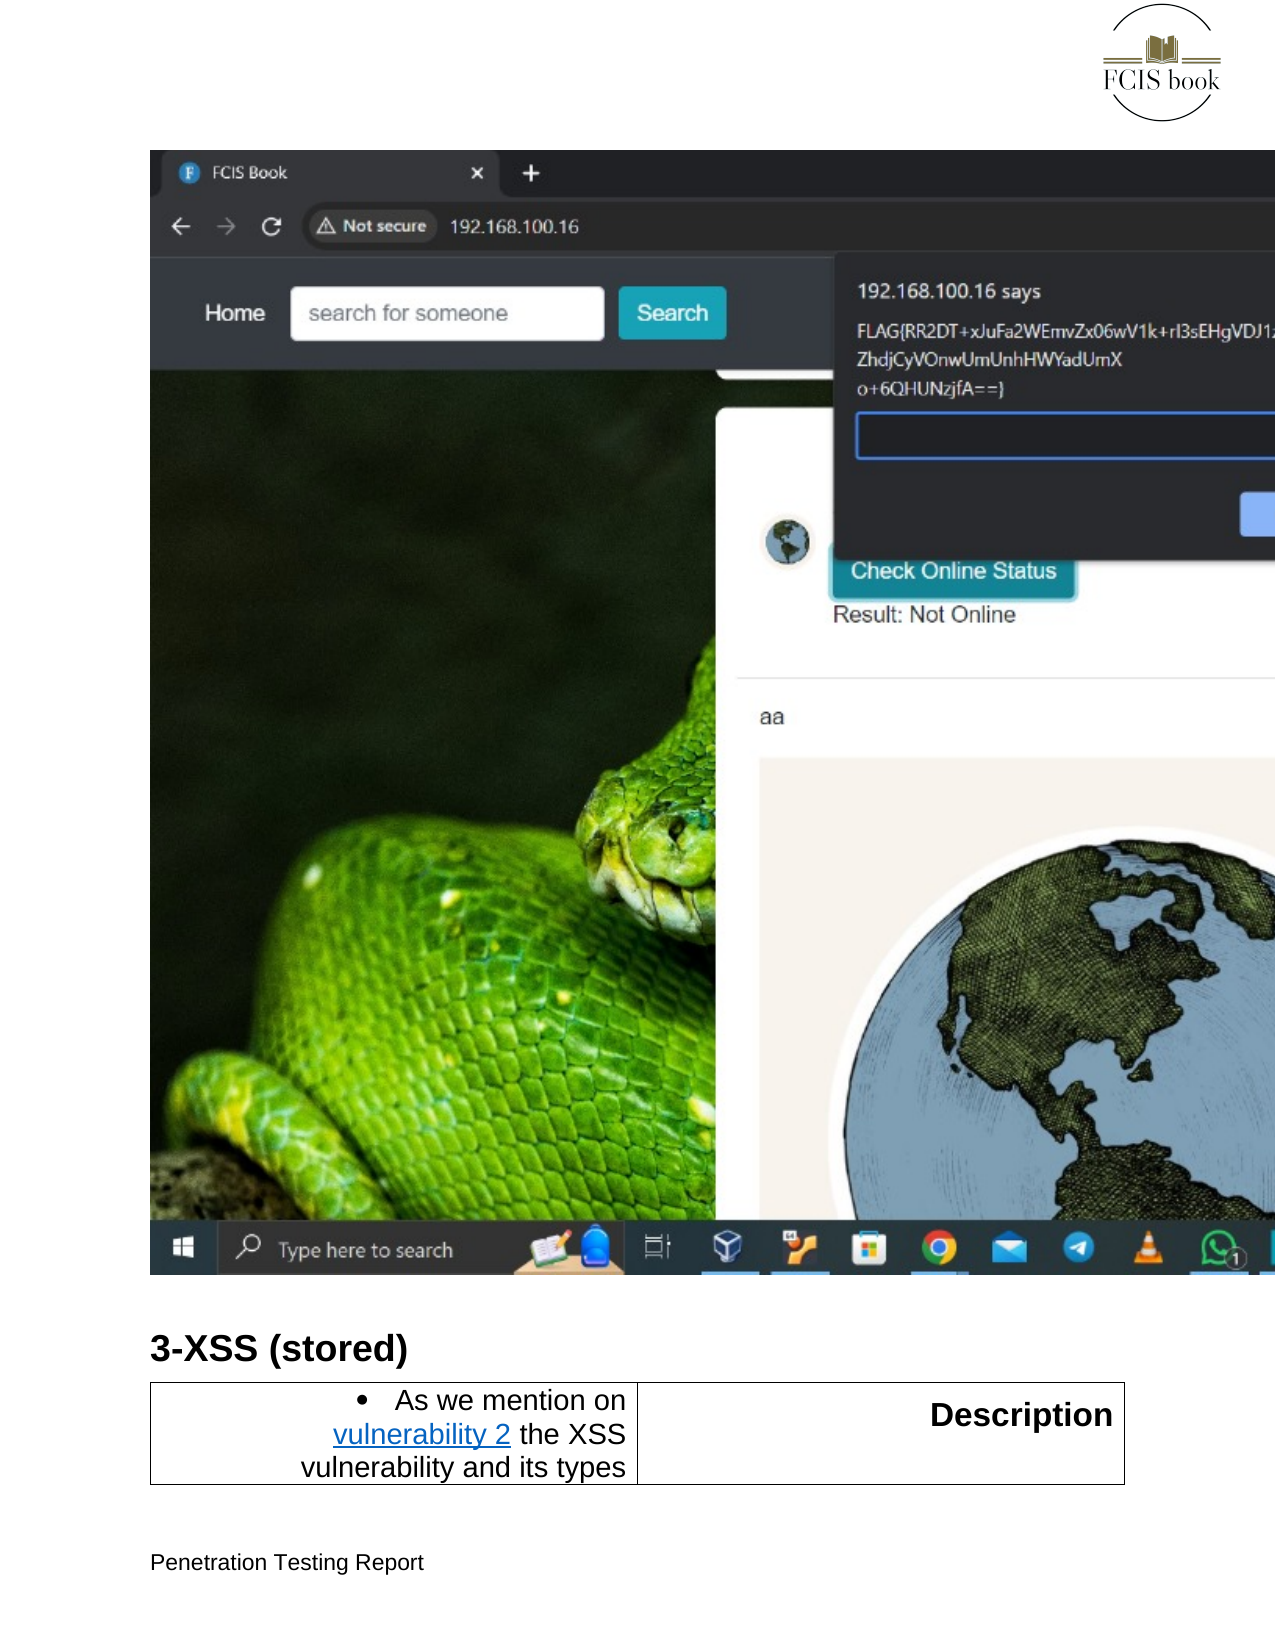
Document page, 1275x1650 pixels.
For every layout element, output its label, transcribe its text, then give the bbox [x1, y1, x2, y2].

picture [150, 150, 1275, 1275]
text 3-XSS (stored) [150, 1326, 1125, 1369]
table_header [151, 1383, 637, 1484]
picture [1067, 3, 1257, 122]
table_header Description [638, 1383, 1124, 1484]
